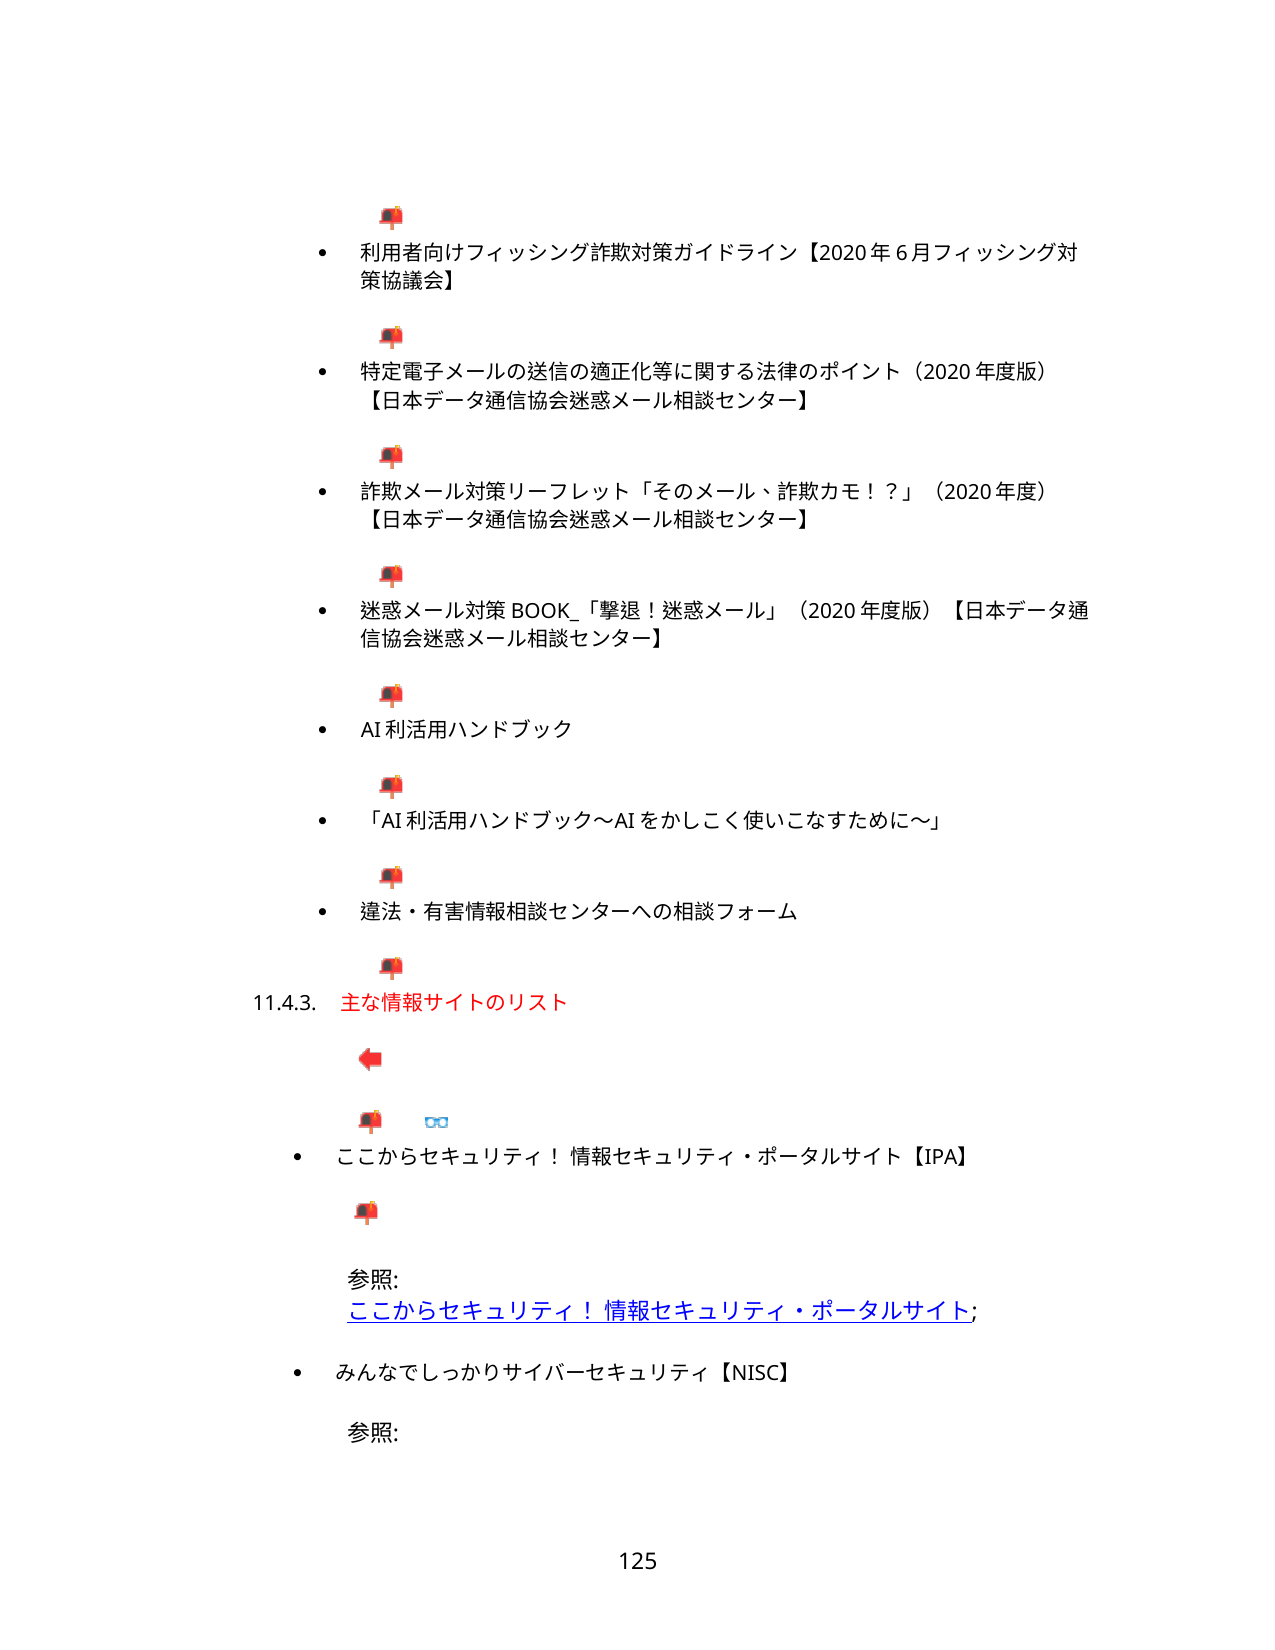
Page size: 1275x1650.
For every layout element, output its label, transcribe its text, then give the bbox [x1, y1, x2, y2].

picture [358, 1110, 382, 1134]
list AI利活用ハンドブック [319, 716, 1098, 744]
list 利用者向けフィッシング詐欺対策ガイドライン【2020年6月フィッシング対策協議会】 [319, 238, 1098, 295]
list 違法・有害情報相談センターへの相談フォーム [319, 897, 1098, 926]
picture [354, 1201, 378, 1225]
text ここからセキュリティ！ 情報セキュリティ・ポータルサイト; [347, 1295, 1098, 1326]
list 参照: [347, 1417, 1098, 1449]
list 主な情報サイトのリスト [252, 988, 1098, 1017]
picture [379, 775, 403, 799]
picture [379, 957, 403, 980]
picture [425, 1110, 448, 1134]
picture [379, 565, 403, 588]
list みんなでしっかりサイバーセキュリティ【NISC】 [294, 1358, 1098, 1386]
picture [379, 866, 403, 889]
picture [379, 445, 403, 469]
list 参照: [347, 1264, 1098, 1295]
list ここからセキュリティ！ 情報セキュリティ・ポータルサイト【IPA】 [294, 1142, 1098, 1170]
picture [379, 684, 403, 708]
picture [358, 1048, 382, 1071]
picture [379, 206, 403, 230]
list 迷惑メール対策BOOK_「撃退！迷惑メール」（2020年度版）【日本データ通信協会迷惑メール相談センター】 [319, 596, 1098, 653]
list 詐欺メール対策リーフレット「そのメール、詐欺カモ！？」（2020年度）【日本データ通信協会迷惑メール相談センター】 [319, 477, 1098, 534]
list 「AI利活用ハンドブック～AIをかしこく使いこなすために～」 [319, 806, 1098, 835]
list 特定電子メールの送信の適正化等に関する法律のポイント（2020年度版）【日本データ通信協会迷惑メール相談センター】 [319, 357, 1098, 414]
picture [379, 326, 403, 349]
